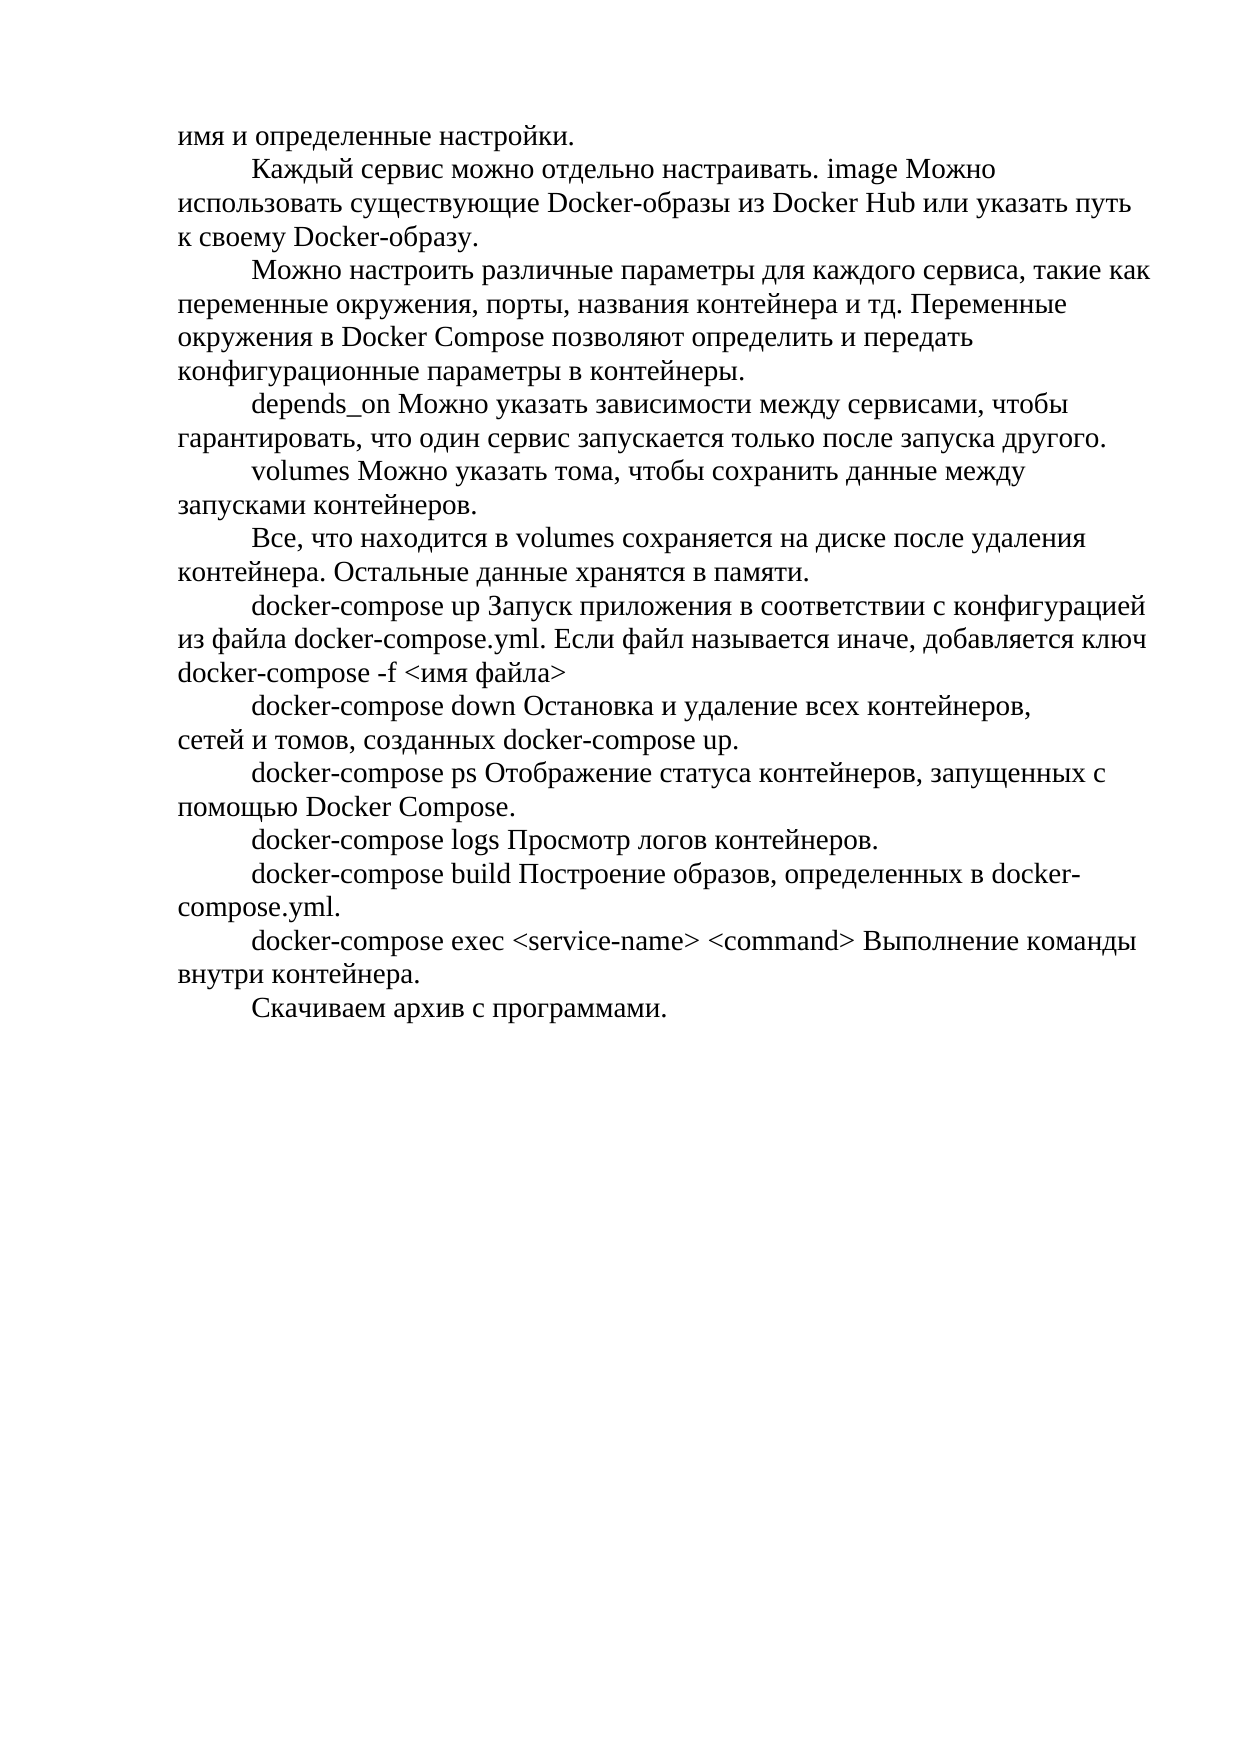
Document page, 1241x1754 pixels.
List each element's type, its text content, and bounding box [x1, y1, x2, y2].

text docker-compose down Остановка и удаление всех контейнеров, [177, 688, 1152, 722]
text Можно настроить различные параметры для каждого сервиса, такие как переменные окружения, порты, названия контейнера и тд. Переменные окружения в Docker Compose позволяют определить и передать конфигурационные параметры в контейнеры. [177, 252, 1152, 386]
text docker-compose exec <service-name> <command> Выполнение команды внутри контейнера. [177, 923, 1152, 990]
text Скачиваем архив с программами. [177, 990, 1152, 1024]
text docker-compose build Построение образов, определенных в docker-compose.yml. [177, 856, 1152, 923]
text имя и определенные настройки. [177, 118, 1152, 152]
text volumes Можно указать тома, чтобы сохранить данные между [177, 453, 1152, 487]
text depends_on Можно указать зависимости между сервисами, чтобы гарантировать, что один сервис запускается только после запуска другого. [177, 386, 1152, 453]
text сетей и томов, созданных docker-compose up. [177, 722, 1152, 755]
text Каждый сервис можно отдельно настраивать. image Можно использовать существующие Docker-образы из Docker Hub или указать путь к своему Docker-образу. [177, 152, 1152, 252]
text запусками контейнеров. [177, 487, 1152, 521]
text docker-compose up Запуск приложения в соответствии с конфигурацией из файла docker-compose.yml. Если файл называется иначе, добавляется ключ docker-compose -f <имя файла> [177, 588, 1152, 688]
text docker-compose logs Просмотр логов контейнеров. [177, 822, 1152, 856]
text docker-compose ps Отображение статуса контейнеров, запущенных с помощью Docker Compose. [177, 755, 1152, 822]
text Все, что находится в volumes сохраняется на диске после удаления контейнера. Остальные данные хранятся в памяти. [177, 521, 1152, 588]
